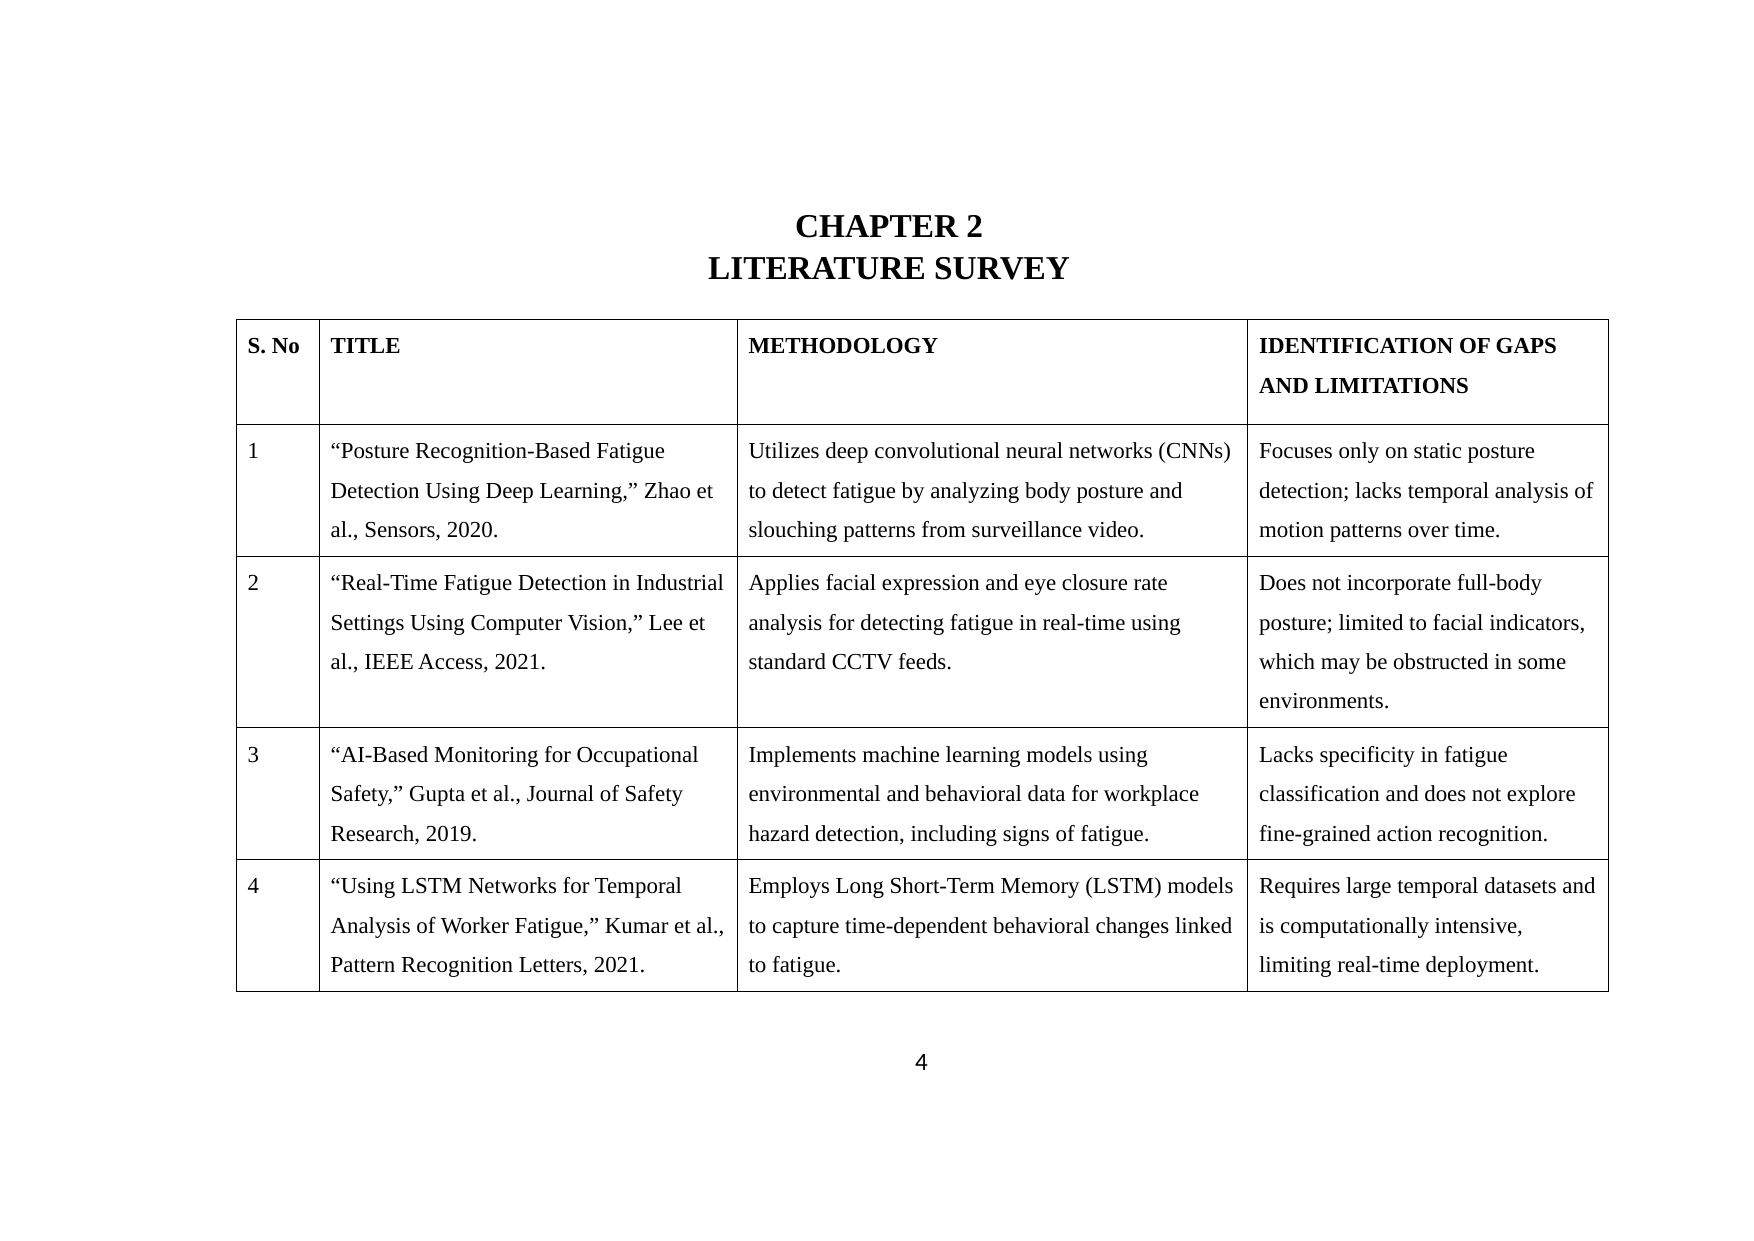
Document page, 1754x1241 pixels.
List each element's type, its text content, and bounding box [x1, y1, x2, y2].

table_cell “AI-Based Monitoring for Occupational Safety,” Gupta et al., Journal of Safety Research, 2019. [320, 728, 737, 859]
table_cell “Real-Time Fatigue Detection in Industrial Settings Using Computer Vision,” Lee et al., IEEE Access, 2021. [320, 557, 737, 727]
table_cell 4 [237, 860, 319, 991]
table_cell 3 [237, 728, 319, 859]
text CHAPTER 2 [236, 207, 1542, 245]
table_cell “Using LSTM Networks for Temporal Analysis of Worker Fatigue,” Kumar et al., Pattern Recognition Letters, 2021. [320, 860, 737, 991]
table_header METHODOLOGY [738, 320, 1247, 424]
table_header IDENTIFICATION OF GAPS AND LIMITATIONS [1248, 320, 1608, 424]
table_cell Applies facial expression and eye closure rate analysis for detecting fatigue in real-time using standard CCTV feeds. [738, 557, 1247, 727]
table_cell Utilizes deep convolutional neural networks (CNNs) to detect fatigue by analyzing body posture and slouching patterns from surveillance video. [738, 425, 1247, 556]
table_cell Implements machine learning models using environmental and behavioral data for workplace hazard detection, including signs of fatigue. [738, 728, 1247, 859]
text LITERATURE SURVEY [236, 248, 1542, 286]
table_cell Does not incorporate full-body posture; limited to facial indicators, which may be obstructed in some environments. [1248, 557, 1608, 727]
table_header S. No [237, 320, 319, 424]
table_cell Lacks specificity in fatigue classification and does not explore fine-grained action recognition. [1248, 728, 1608, 859]
table_cell 1 [237, 425, 319, 556]
table_header TITLE [320, 320, 737, 424]
table_cell Requires large temporal datasets and is computationally intensive, limiting real-time deployment. [1248, 860, 1608, 991]
table_cell 2 [237, 557, 319, 727]
table_cell “Posture Recognition-Based Fatigue Detection Using Deep Learning,” Zhao et al., Sensors, 2020. [320, 425, 737, 556]
table_cell Focuses only on static posture detection; lacks temporal analysis of motion patterns over time. [1248, 425, 1608, 556]
table_cell Employs Long Short-Term Memory (LSTM) models to capture time-dependent behavioral changes linked to fatigue. [738, 860, 1247, 991]
